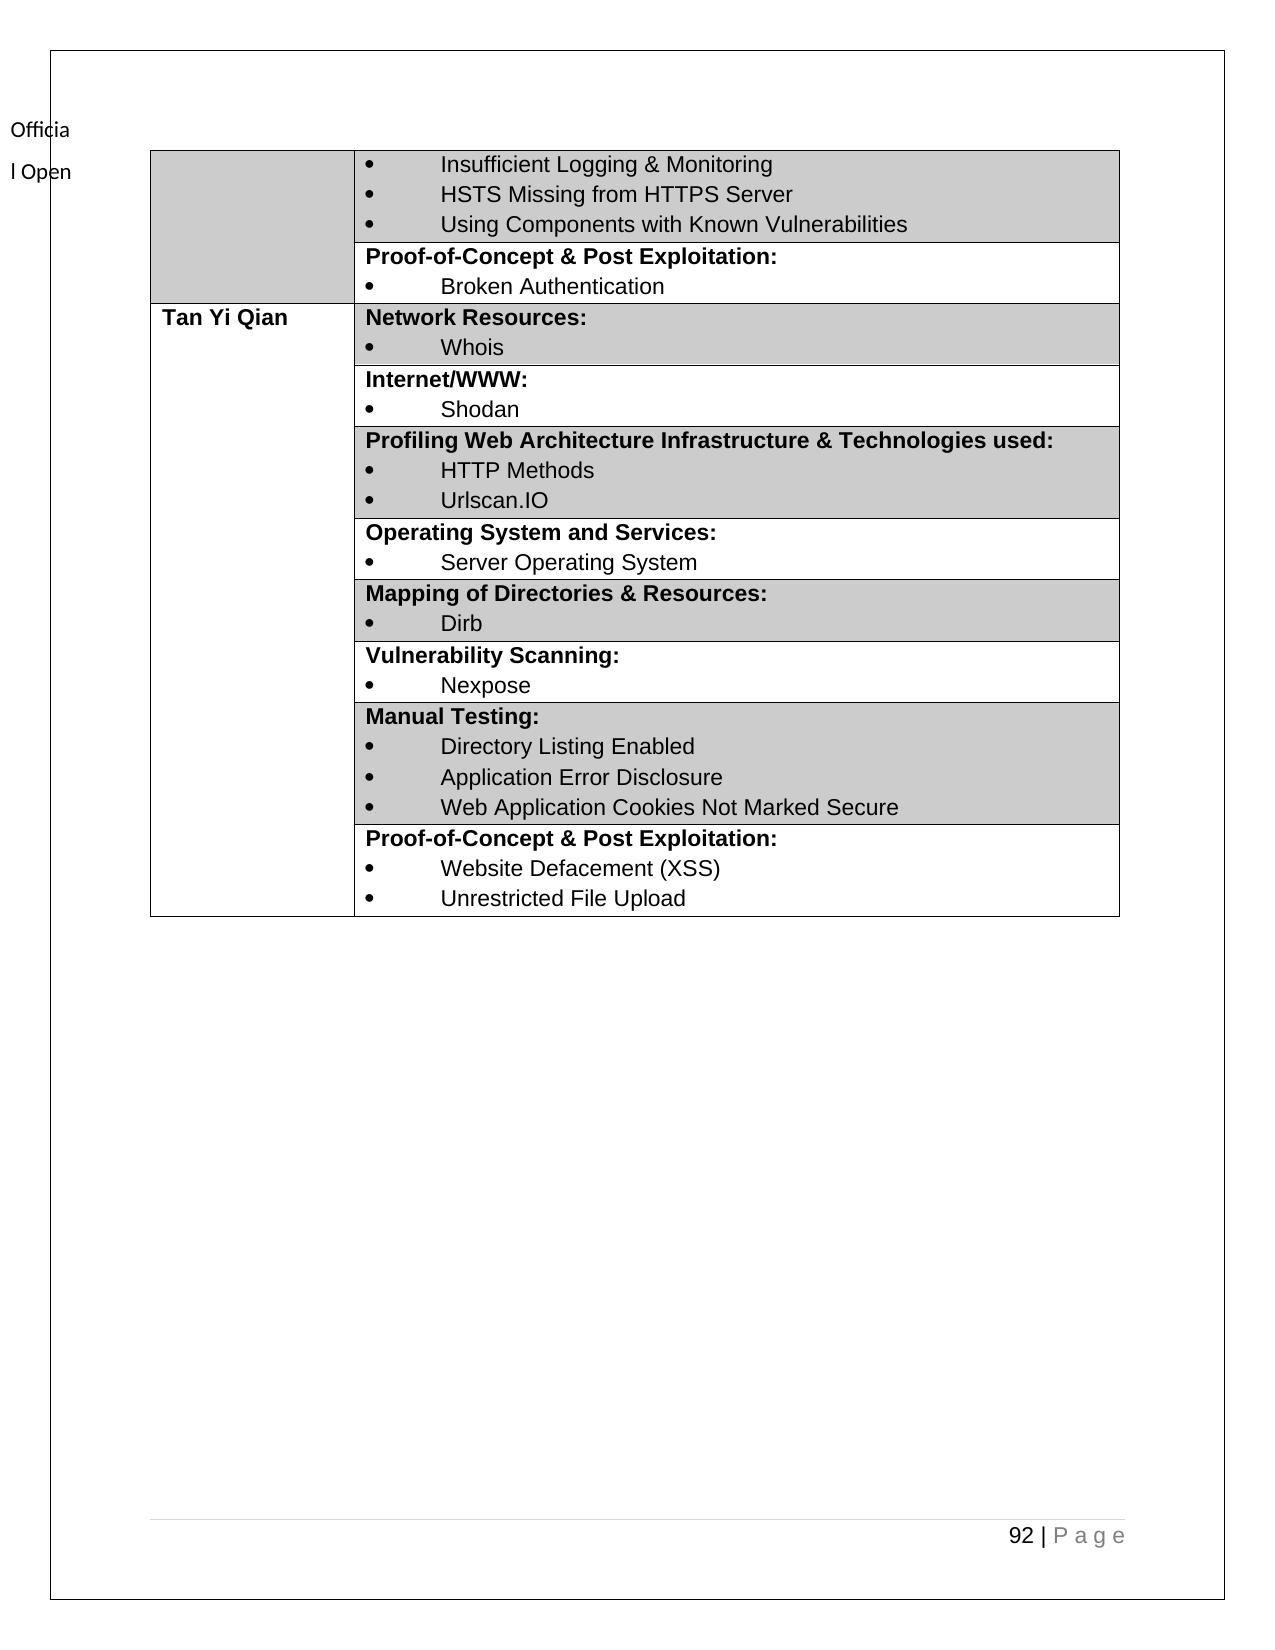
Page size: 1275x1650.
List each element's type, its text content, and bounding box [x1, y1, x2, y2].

table_cell Vulnerability Scanning: Nexpose [355, 642, 1119, 702]
table_cell Internet/WWW: Shodan [355, 366, 1119, 426]
table_cell Operating System and Services: Server Operating System [355, 519, 1119, 579]
table_cell Proof-of-Concept & Post Exploitation: Website Defacement (XSS) Unrestricted File Upload [355, 825, 1119, 916]
table_cell Proof-of-Concept & Post Exploitation: Broken Authentication [355, 243, 1119, 303]
table_cell Tan Yi Qian [151, 304, 354, 916]
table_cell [355, 151, 1119, 242]
table_cell Manual Testing: Directory Listing Enabled Application Error Disclosure Web Application Cookies Not Marked Secure [355, 703, 1119, 824]
table_cell Mapping of Directories & Resources: Dirb [355, 580, 1119, 641]
table_cell Network Resources: Whois [355, 304, 1119, 364]
table_cell Profiling Web Architecture Infrastructure & Technologies used: HTTP Methods Urlscan.IO [355, 427, 1119, 518]
